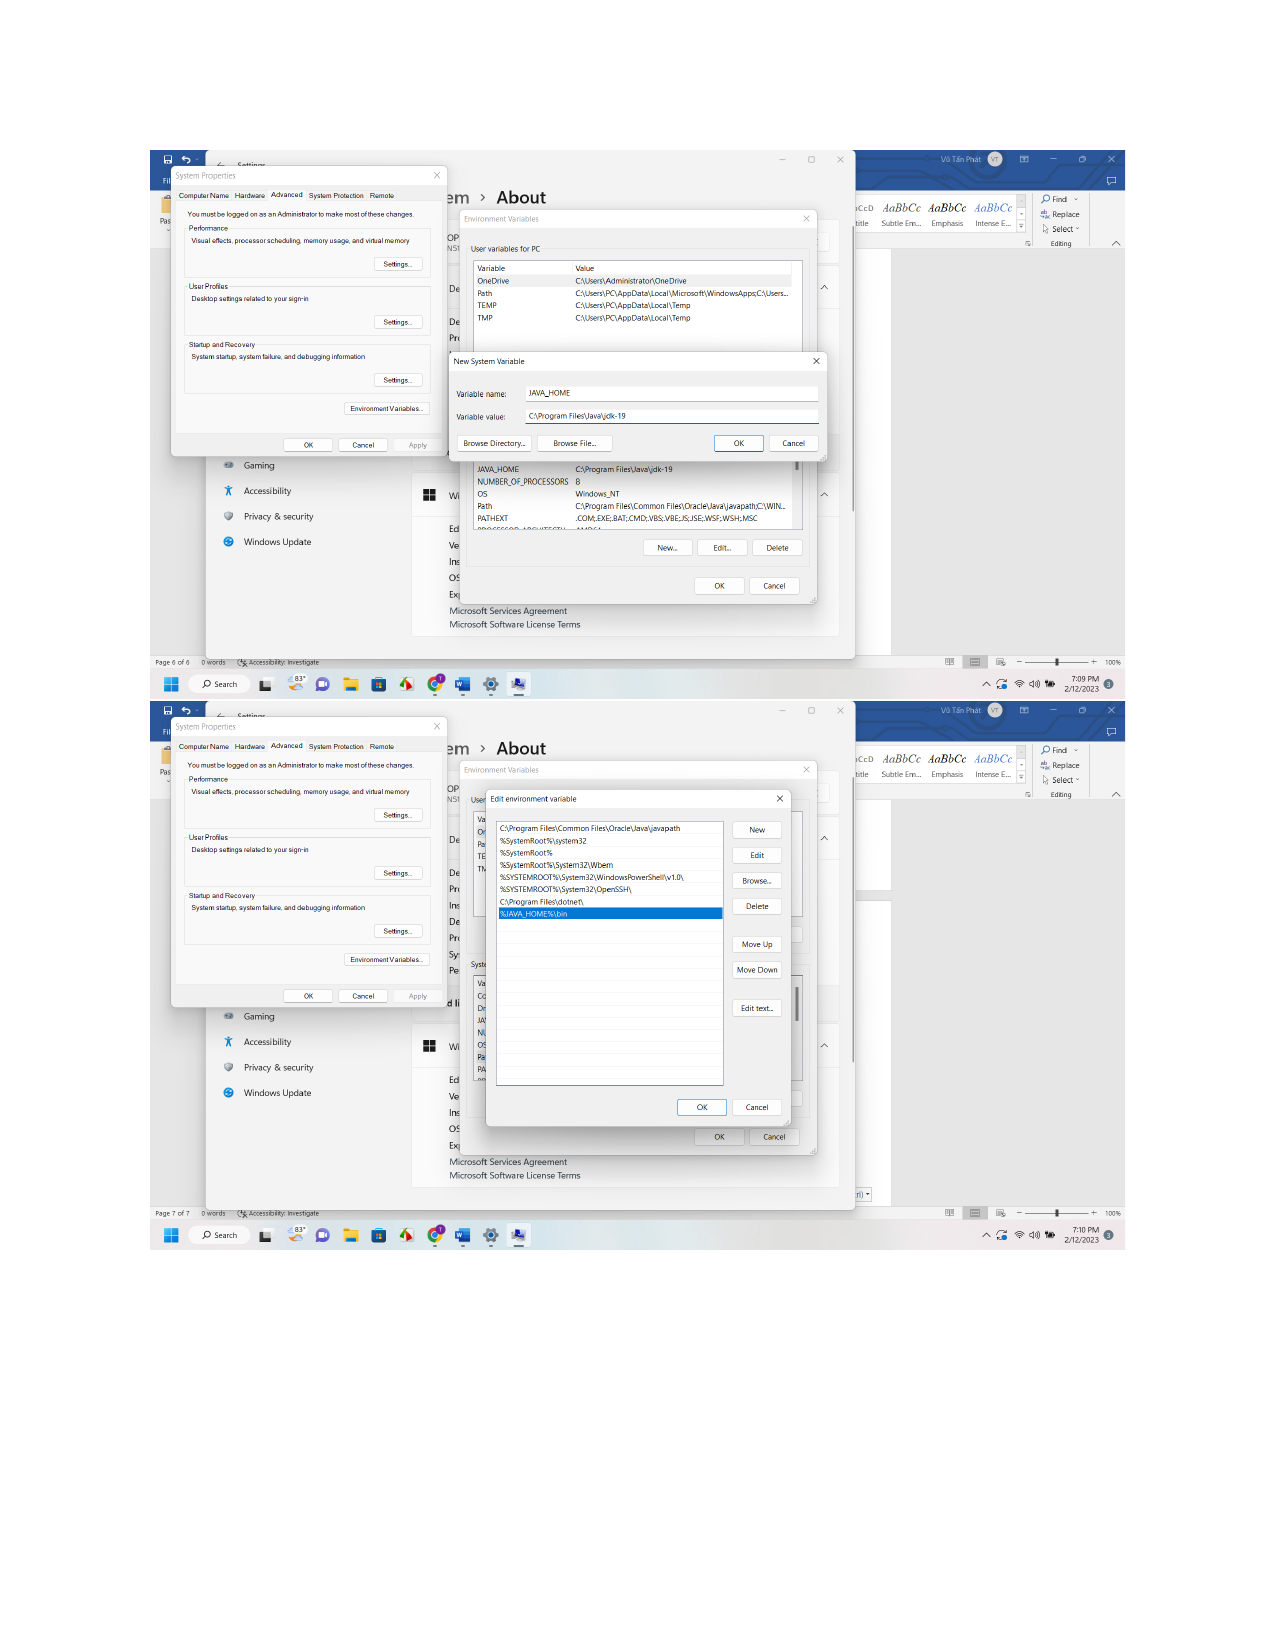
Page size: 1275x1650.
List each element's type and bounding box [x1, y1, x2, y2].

picture [150, 701, 1125, 1250]
picture [150, 150, 1125, 699]
